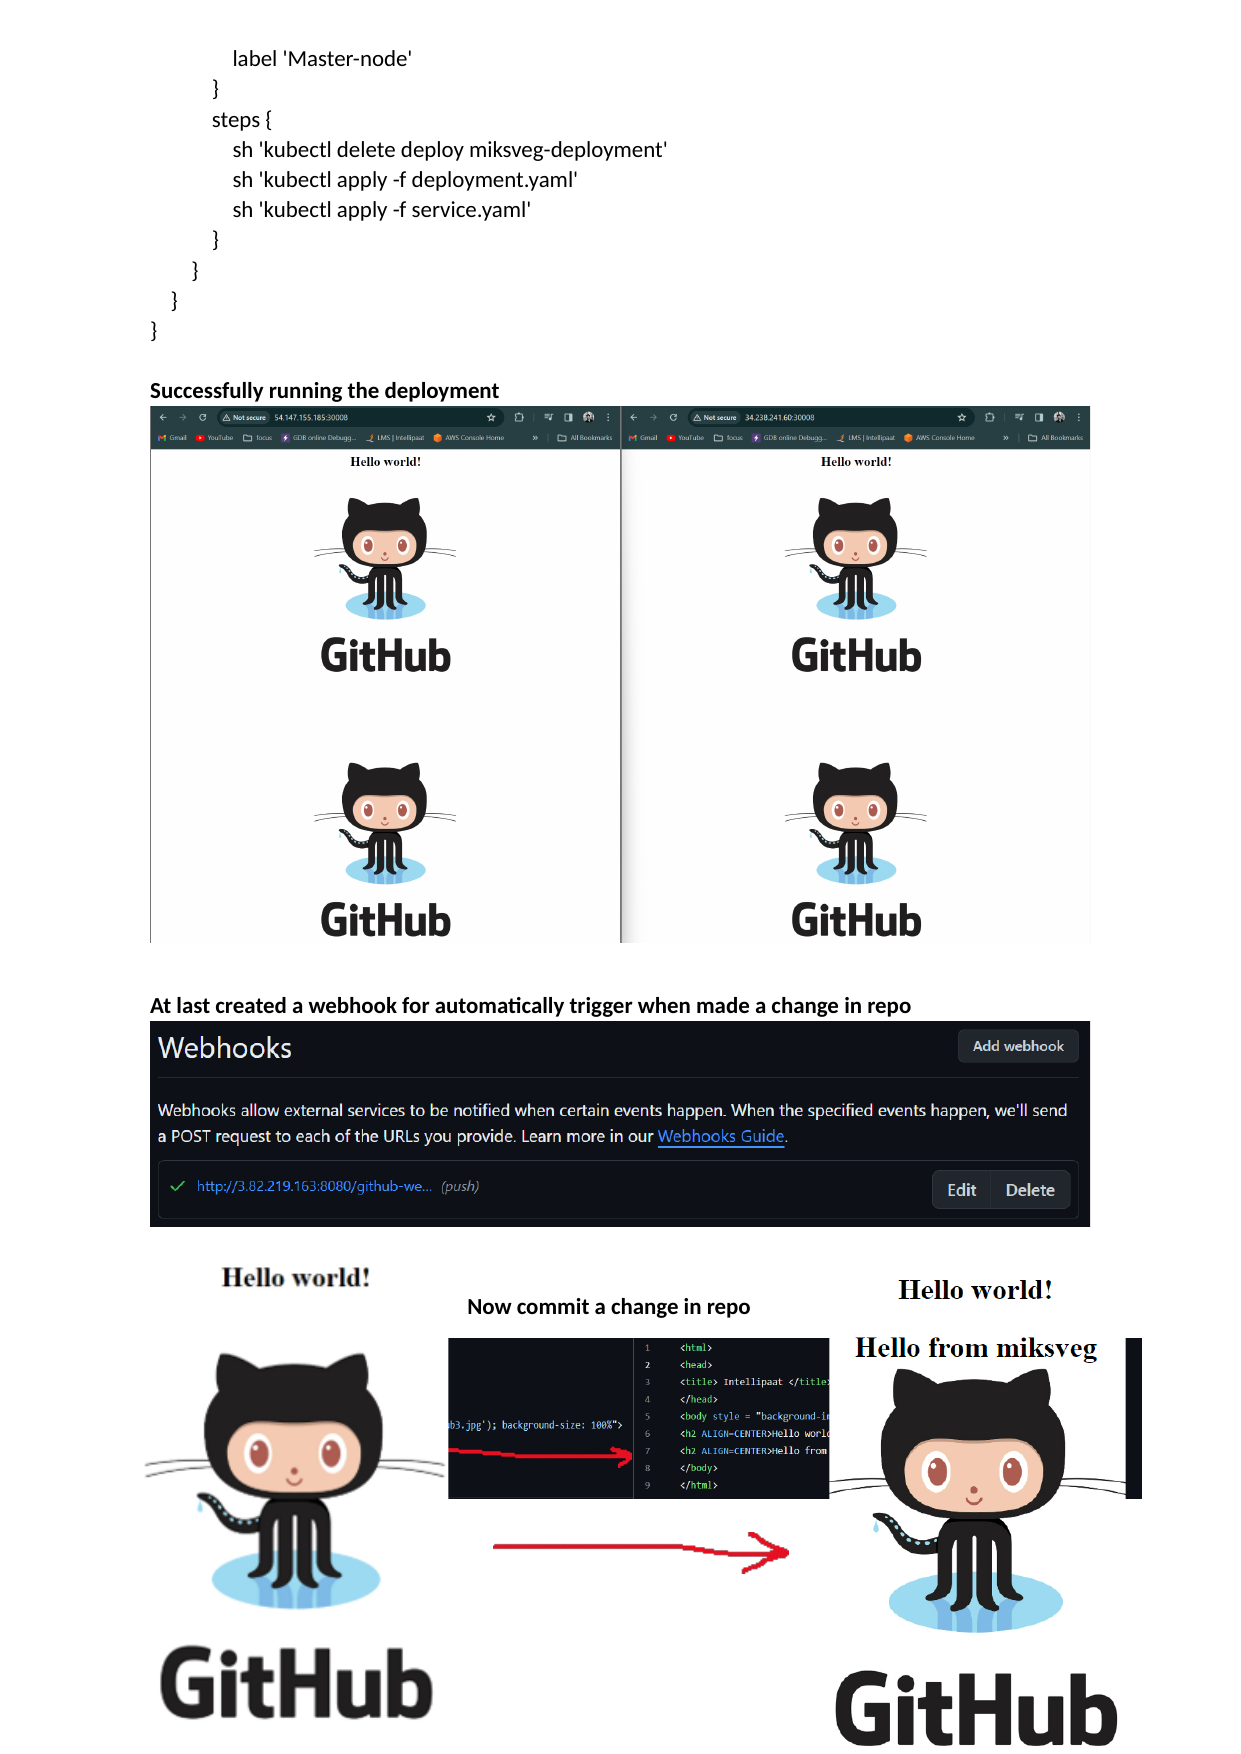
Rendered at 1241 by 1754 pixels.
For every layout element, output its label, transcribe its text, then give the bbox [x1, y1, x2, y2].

text At last created a webhook for automatically trigger when made a change in repo [150, 991, 1090, 1021]
picture [493, 1532, 789, 1574]
text sh 'kubectl delete deploy miksveg-deployment' [150, 135, 1090, 163]
text } [150, 256, 1090, 284]
text steps { [150, 105, 1090, 133]
text sh 'kubectl apply -f deployment.yaml' [150, 165, 1090, 193]
picture [150, 406, 1091, 943]
text } [150, 226, 1090, 254]
text } [150, 286, 1090, 314]
picture [123, 1260, 1142, 1752]
picture [150, 1021, 1091, 1227]
text } [150, 316, 1090, 344]
text sh 'kubectl apply -f service.yaml' [150, 195, 1090, 223]
text } [150, 74, 1090, 103]
text Now commit a change in repo [449, 1292, 828, 1320]
text Successfully running the deployment [150, 377, 1090, 406]
text label 'Master-node' [150, 44, 1090, 72]
